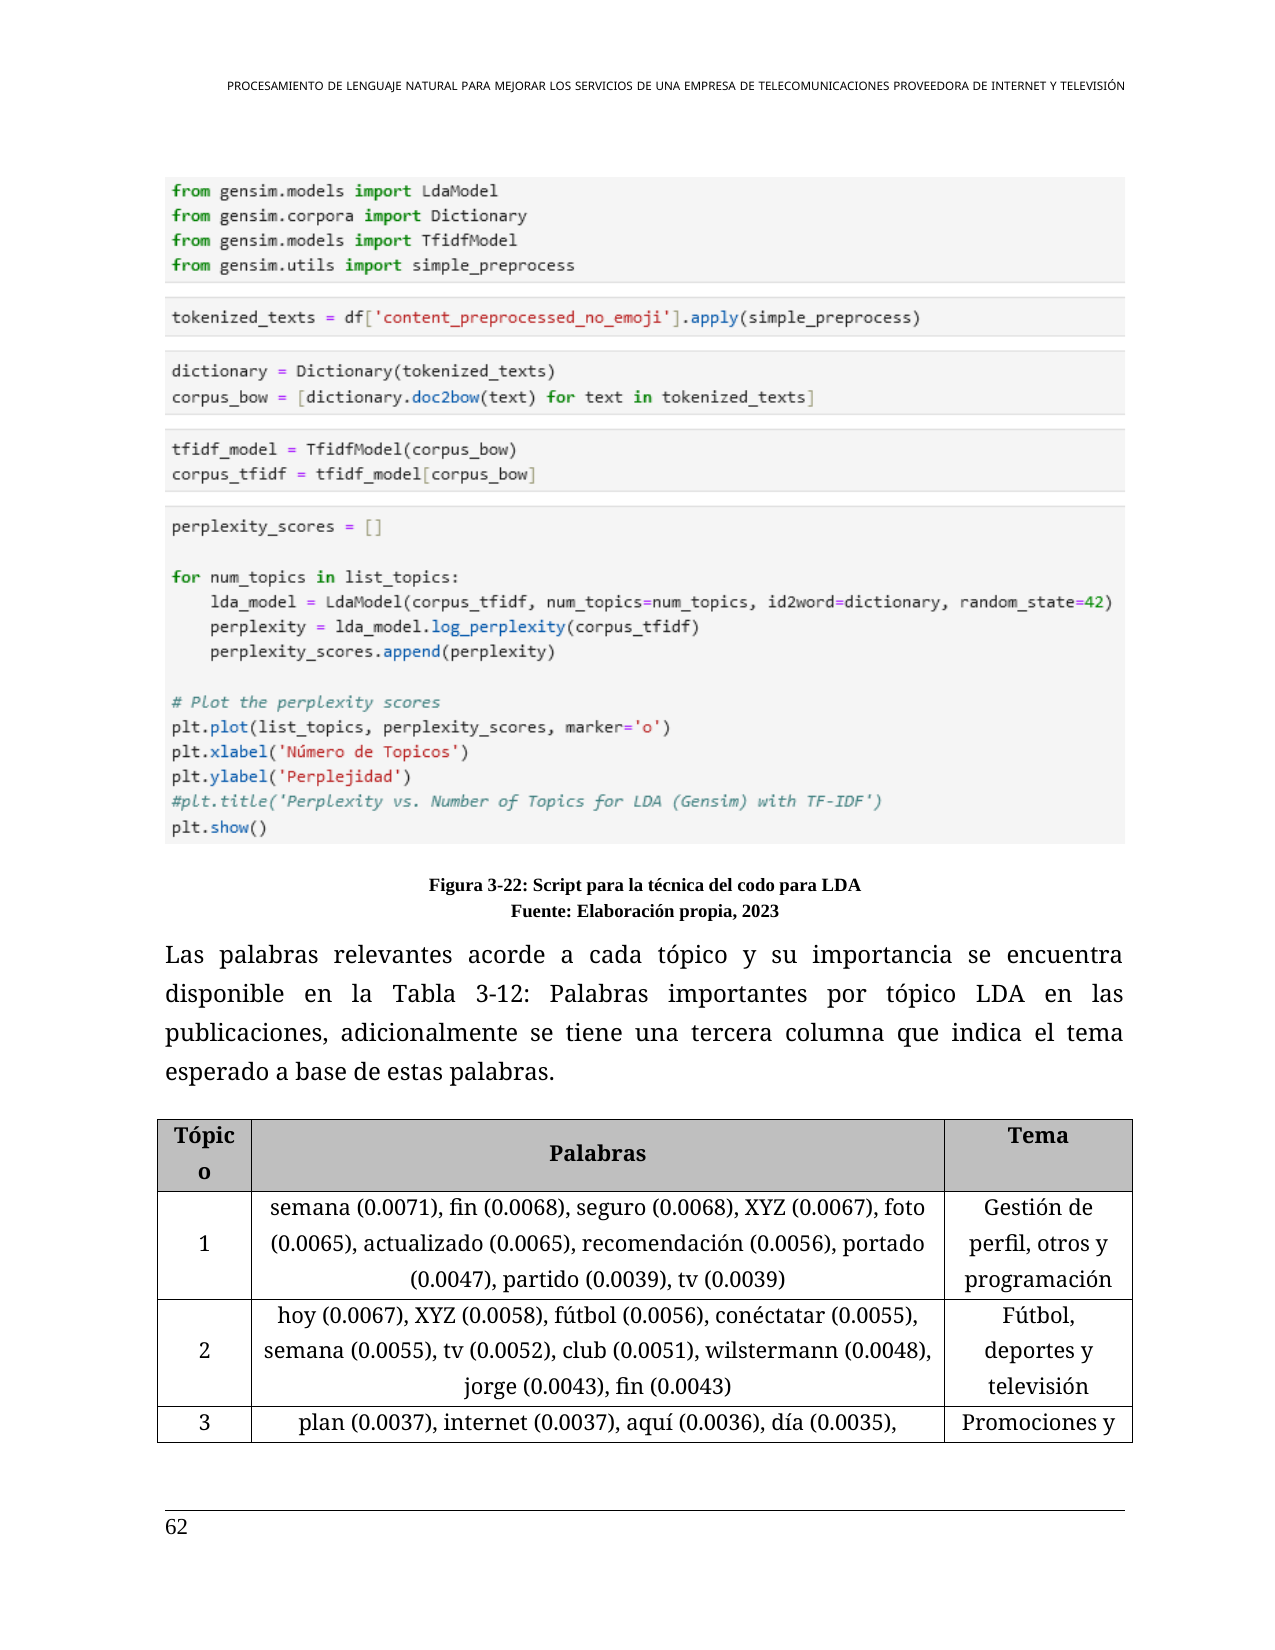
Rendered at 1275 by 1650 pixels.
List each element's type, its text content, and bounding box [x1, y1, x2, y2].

table_cell Gestión de perfil, otros y programación [945, 1192, 1132, 1298]
table_header Tópico [158, 1120, 251, 1191]
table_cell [945, 1407, 1132, 1442]
table_header Palabras [252, 1120, 944, 1191]
table_cell Fútbol, deportes y televisión [945, 1300, 1132, 1406]
table_cell 3 [158, 1407, 251, 1442]
table_cell 1 [158, 1192, 251, 1298]
text Fuente: Elaboración propia, 2023 [165, 900, 1125, 921]
table_cell hoy (0.0067), XYZ (0.0058), fútbol (0.0056), conéctatar (0.0055), semana (0.0055), tv (0.0052), club (0.0051), wilstermann (0.0048), jorge (0.0043), fin (0.0043) [252, 1300, 944, 1406]
text Las palabras relevantes acorde a cada tópico y su importancia se encuentra disponible en la Tabla 3-12: Palabras importantes por tópico LDA en las publicaciones, adicionalmente se tiene una tercera columna que indica el tema esperado a base de estas palabras. [165, 938, 1125, 1088]
picture [165, 177, 1126, 844]
table_cell 2 [158, 1300, 251, 1406]
table_header Tema [945, 1120, 1132, 1191]
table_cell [252, 1407, 944, 1442]
table_cell semana (0.0071), fin (0.0068), seguro (0.0068), XYZ (0.0067), foto (0.0065), actualizado (0.0065), recomendación (0.0056), portado (0.0047), partido (0.0039), tv (0.0039) [252, 1192, 944, 1298]
